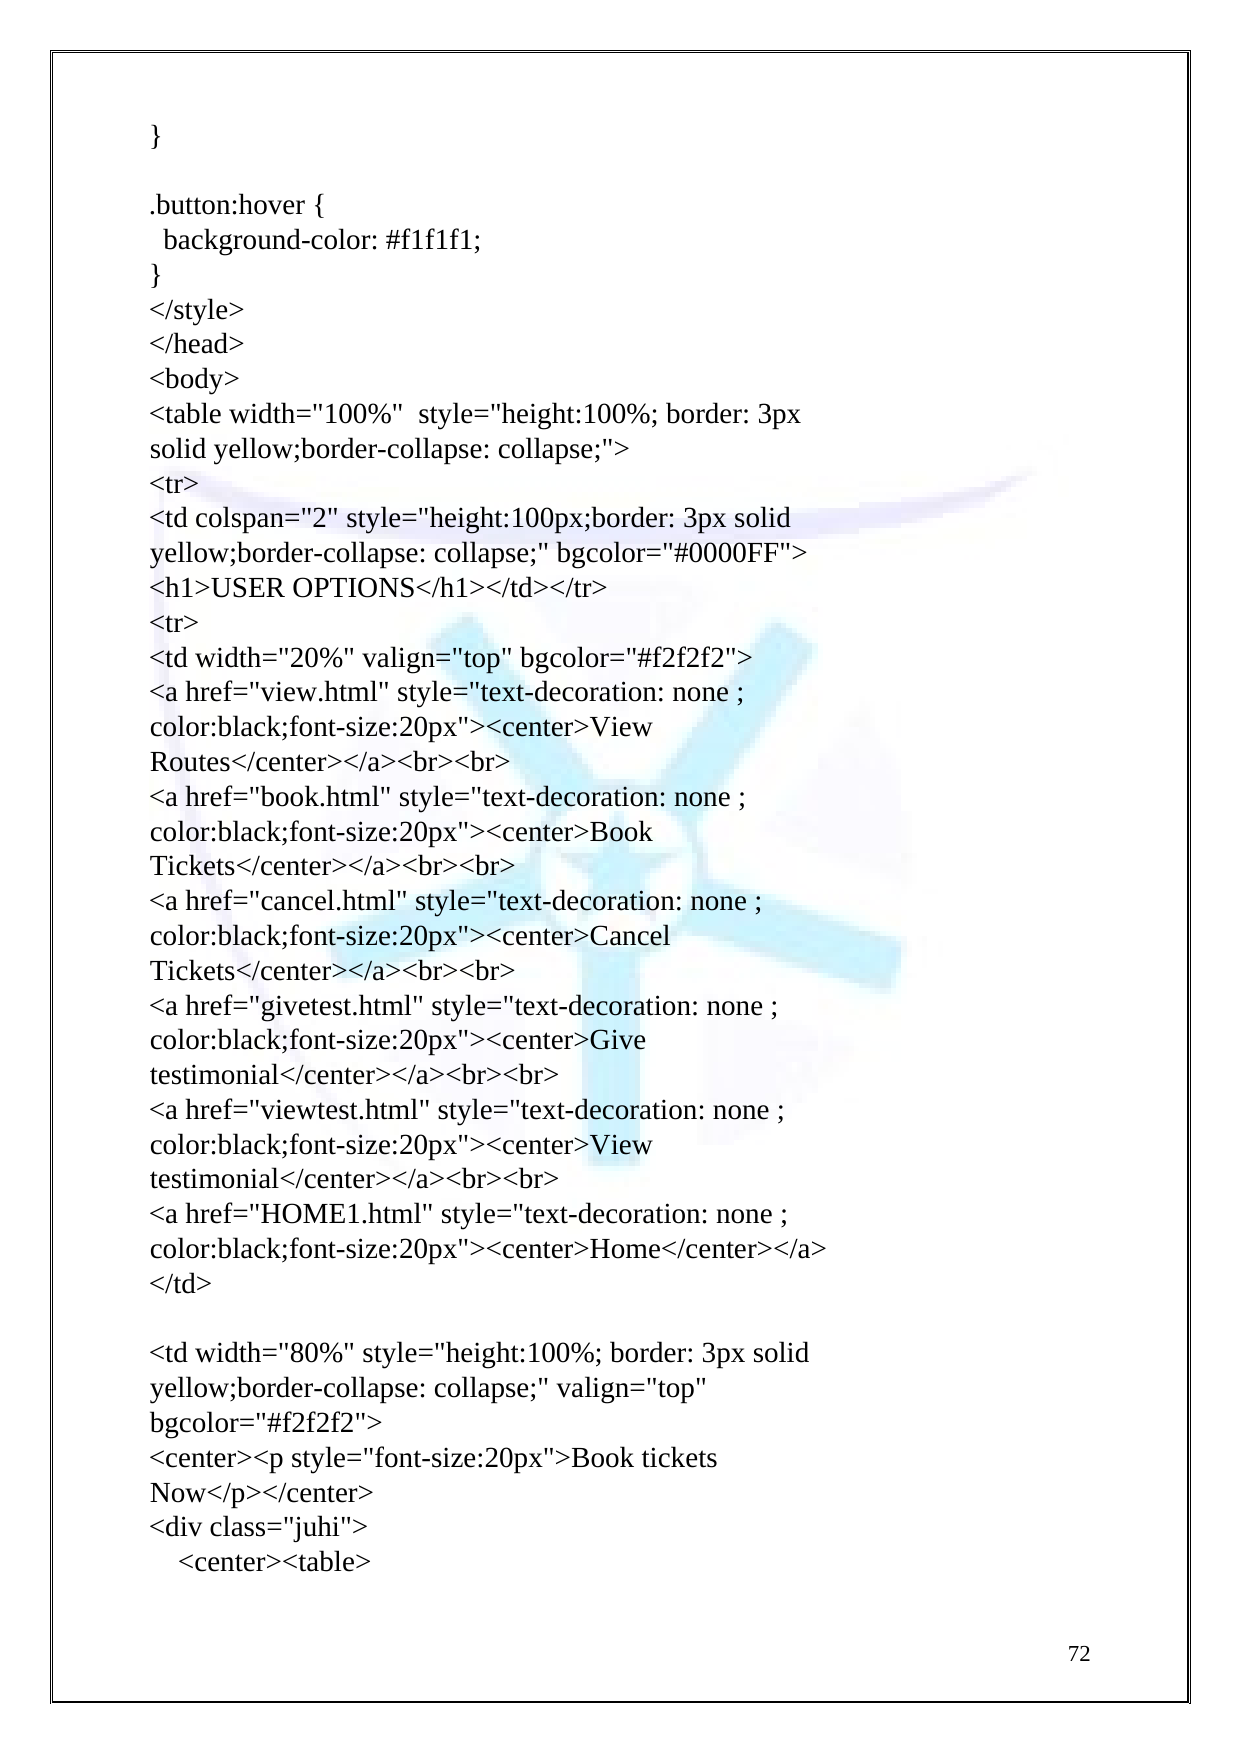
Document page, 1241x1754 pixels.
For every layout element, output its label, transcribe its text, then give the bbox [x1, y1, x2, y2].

text <a href="givetest.html" style="text-decoration: none ; color:black;font-size:20px"><center>Give testimonial</center></a><br><br> [148, 988, 860, 1091]
text <td width="80%" style="height:100%; border: 3px solid yellow;border-collapse: collapse;" valign="top" bgcolor="#f2f2f2"> [148, 1336, 860, 1439]
text <center><p style="font-size:20px">Book tickets Now</p></center> [148, 1440, 860, 1508]
text </head> [148, 327, 860, 360]
text <tr> [148, 605, 860, 638]
text } [148, 257, 860, 291]
picture [149, 393, 1090, 1334]
text <div class="juhi"> [148, 1509, 860, 1543]
text <a href="view.html" style="text-decoration: none ; color:black;font-size:20px"><center>View Routes</center></a><br><br> [148, 674, 860, 778]
text </td> [148, 1266, 860, 1299]
text <a href="cancel.html" style="text-decoration: none ; color:black;font-size:20px"><center>Cancel Tickets</center></a><br><br> [148, 883, 860, 986]
text <td colspan="2" style="height:100px;border: 3px solid yellow;border-collapse: collapse;" bgcolor="#0000FF"> [148, 501, 860, 569]
text background-color: #f1f1f1; [148, 222, 860, 256]
text <h1>USER OPTIONS</h1></td></tr> [148, 570, 860, 604]
text .button:hover { [148, 187, 860, 221]
text </style> [148, 292, 860, 325]
text <td width="20%" valign="top" bgcolor="#f2f2f2"> [148, 640, 860, 673]
text } [148, 118, 860, 151]
text <body> [148, 361, 860, 395]
text <center><table> [148, 1544, 860, 1578]
text <a href="viewtest.html" style="text-decoration: none ; color:black;font-size:20px"><center>View testimonial</center></a><br><br> [148, 1092, 860, 1195]
text <a href="HOME1.html" style="text-decoration: none ; color:black;font-size:20px"><center>Home</center></a> [148, 1196, 860, 1265]
text <tr> [148, 466, 860, 499]
text <table width="100%" style="height:100%; border: 3px solid yellow;border-collapse: collapse;"> [148, 396, 860, 464]
text <a href="book.html" style="text-decoration: none ; color:black;font-size:20px"><center>Book Tickets</center></a><br><br> [148, 779, 860, 882]
